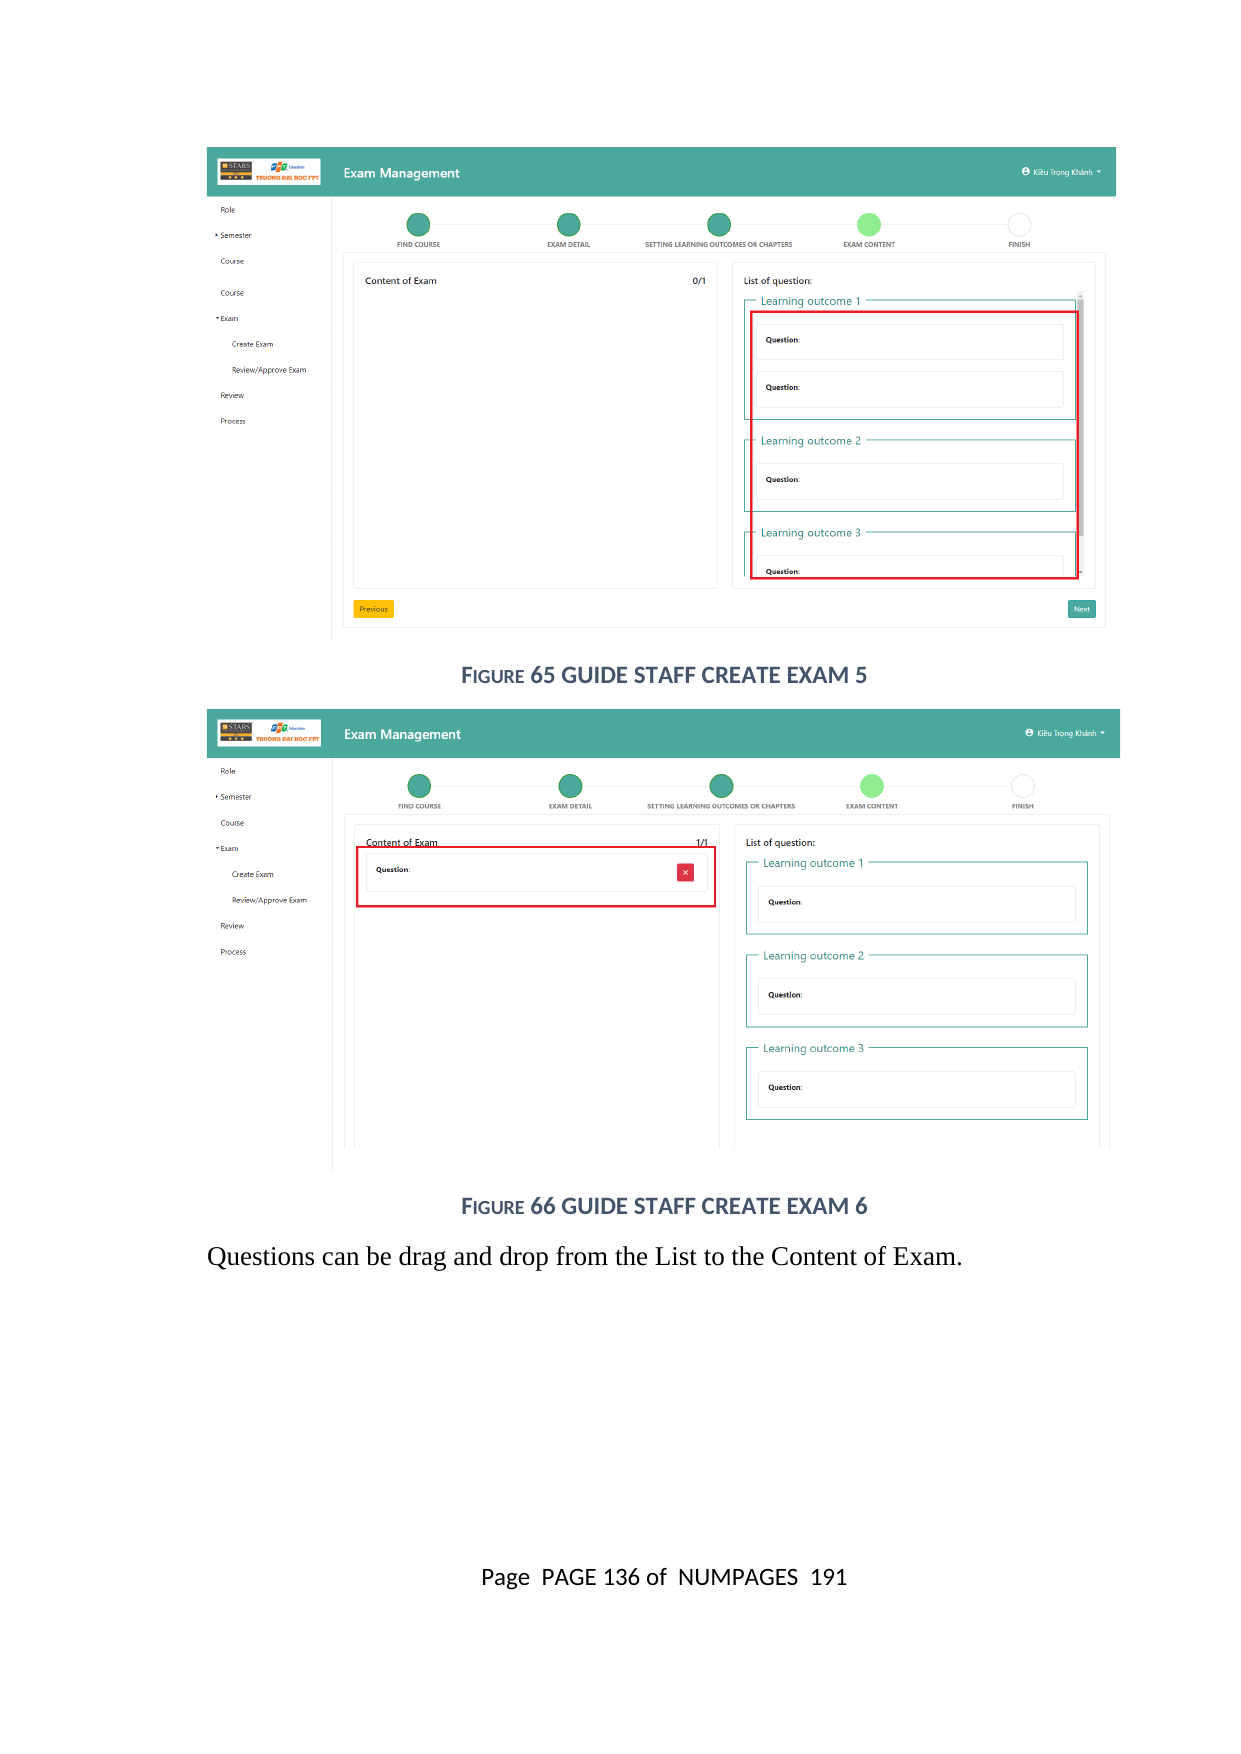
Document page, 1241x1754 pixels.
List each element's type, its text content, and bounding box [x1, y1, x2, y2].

picture [206, 709, 1121, 1170]
text Questions can be drag and drop from the List to the Content of Exam. [207, 1240, 1122, 1271]
picture [206, 147, 1117, 639]
